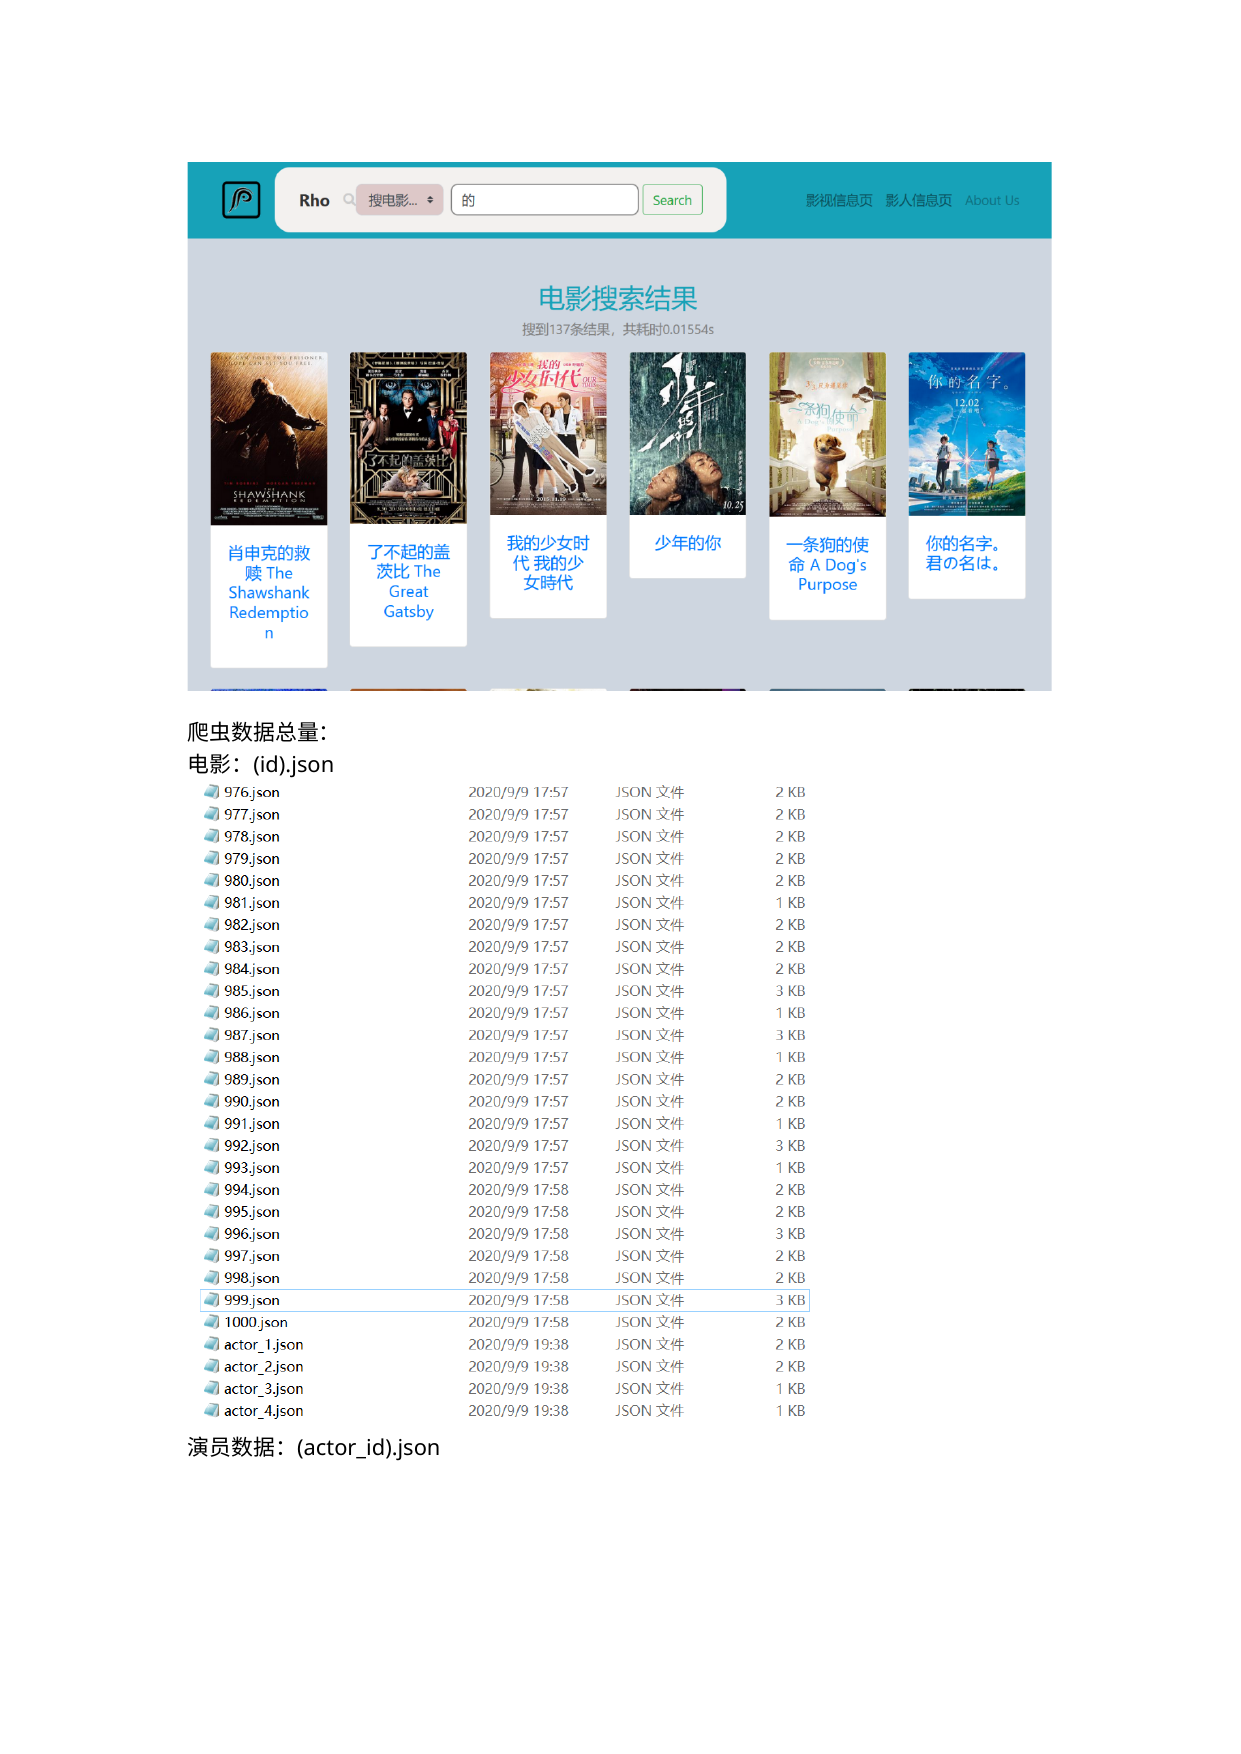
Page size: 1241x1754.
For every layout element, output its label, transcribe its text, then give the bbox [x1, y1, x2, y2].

picture [187, 162, 1052, 691]
text 爬虫数据总量： [187, 714, 1053, 747]
picture [187, 779, 1052, 1421]
text 演员数据：(actor_id).json [187, 1429, 1053, 1462]
text 电影：(id).json [187, 747, 1053, 779]
